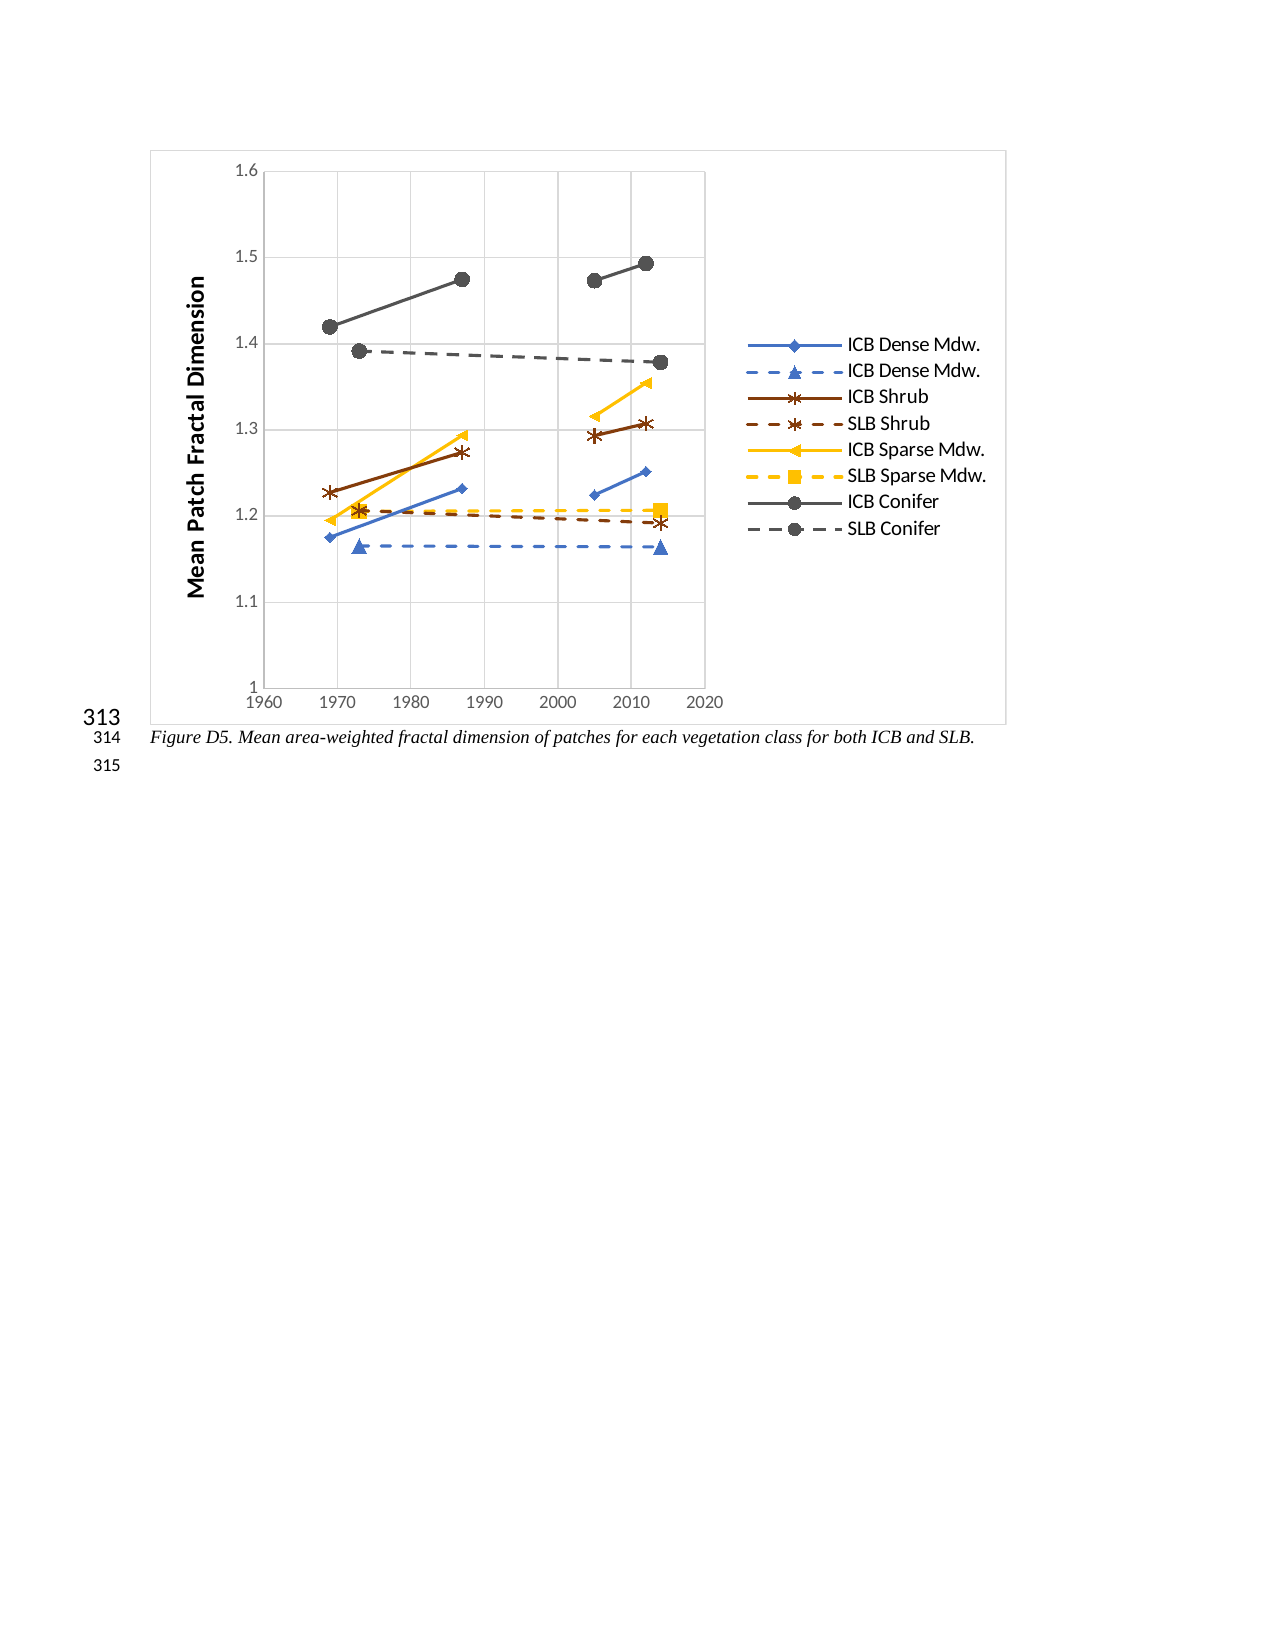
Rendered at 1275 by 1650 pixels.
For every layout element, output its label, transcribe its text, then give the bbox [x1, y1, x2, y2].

text Figure D5. Mean area-weighted fractal dimension of patches for each vegetation class for both ICB and SLB. [150, 726, 1125, 747]
